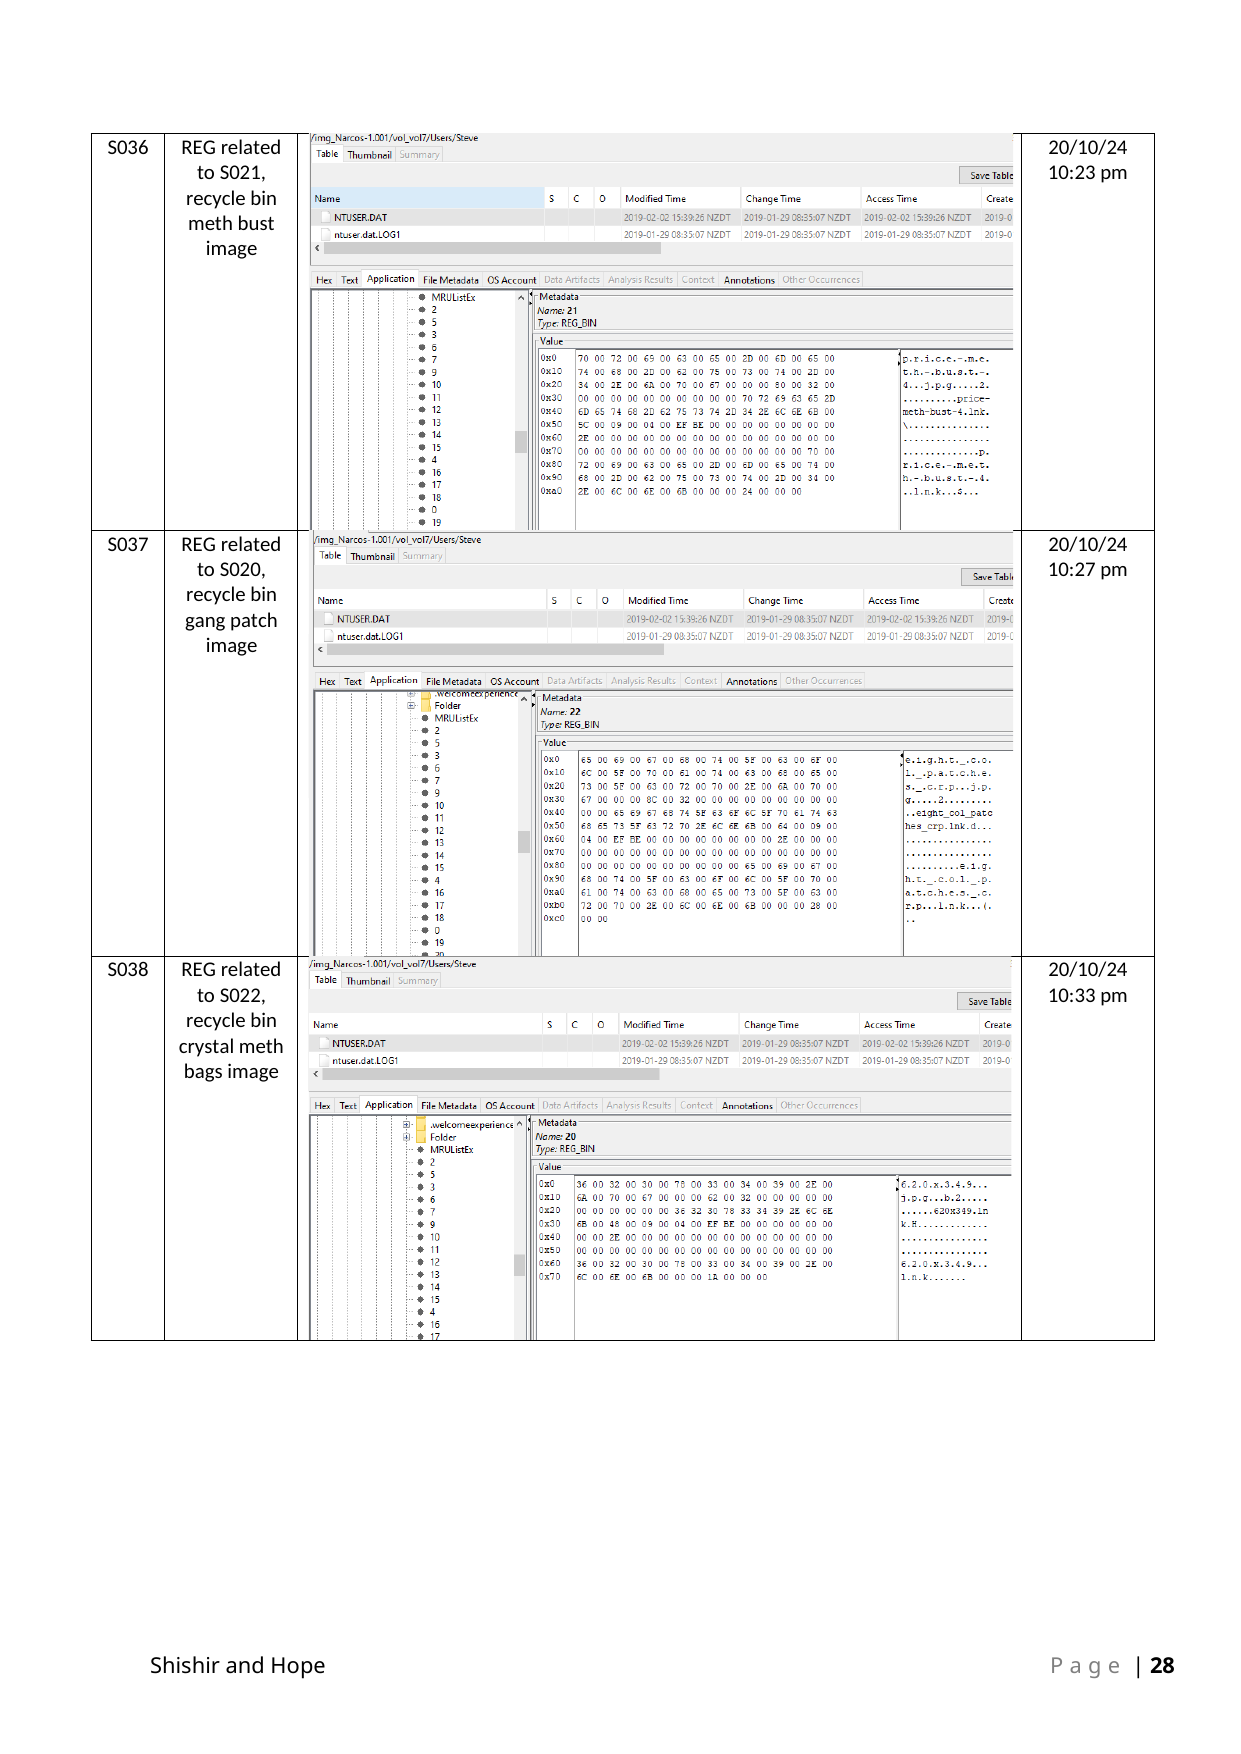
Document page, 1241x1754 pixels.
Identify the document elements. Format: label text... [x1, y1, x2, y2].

table_cell [1014, 134, 1021, 530]
table_cell 20/10/24 10:23 pm [1022, 134, 1154, 530]
table_cell REG related to S022, recycle bin crystal meth bags image [165, 957, 297, 1339]
table_cell S036 [92, 134, 164, 530]
table_cell S037 [92, 531, 164, 956]
table_cell REG related to S021, recycle bin meth bust image [165, 134, 297, 530]
table_cell [298, 531, 308, 956]
table_cell [298, 957, 308, 1339]
table_cell 20/10/24 10:27 pm [1022, 531, 1154, 956]
table_cell [1012, 957, 1021, 1339]
table_cell REG related to S020, recycle bin gang patch image [165, 531, 297, 956]
picture [308, 133, 1014, 1340]
table_cell [1014, 531, 1021, 956]
table_cell 20/10/24 10:33 pm [1022, 957, 1154, 1339]
table_cell [298, 134, 308, 530]
table_cell S038 [92, 957, 164, 1339]
